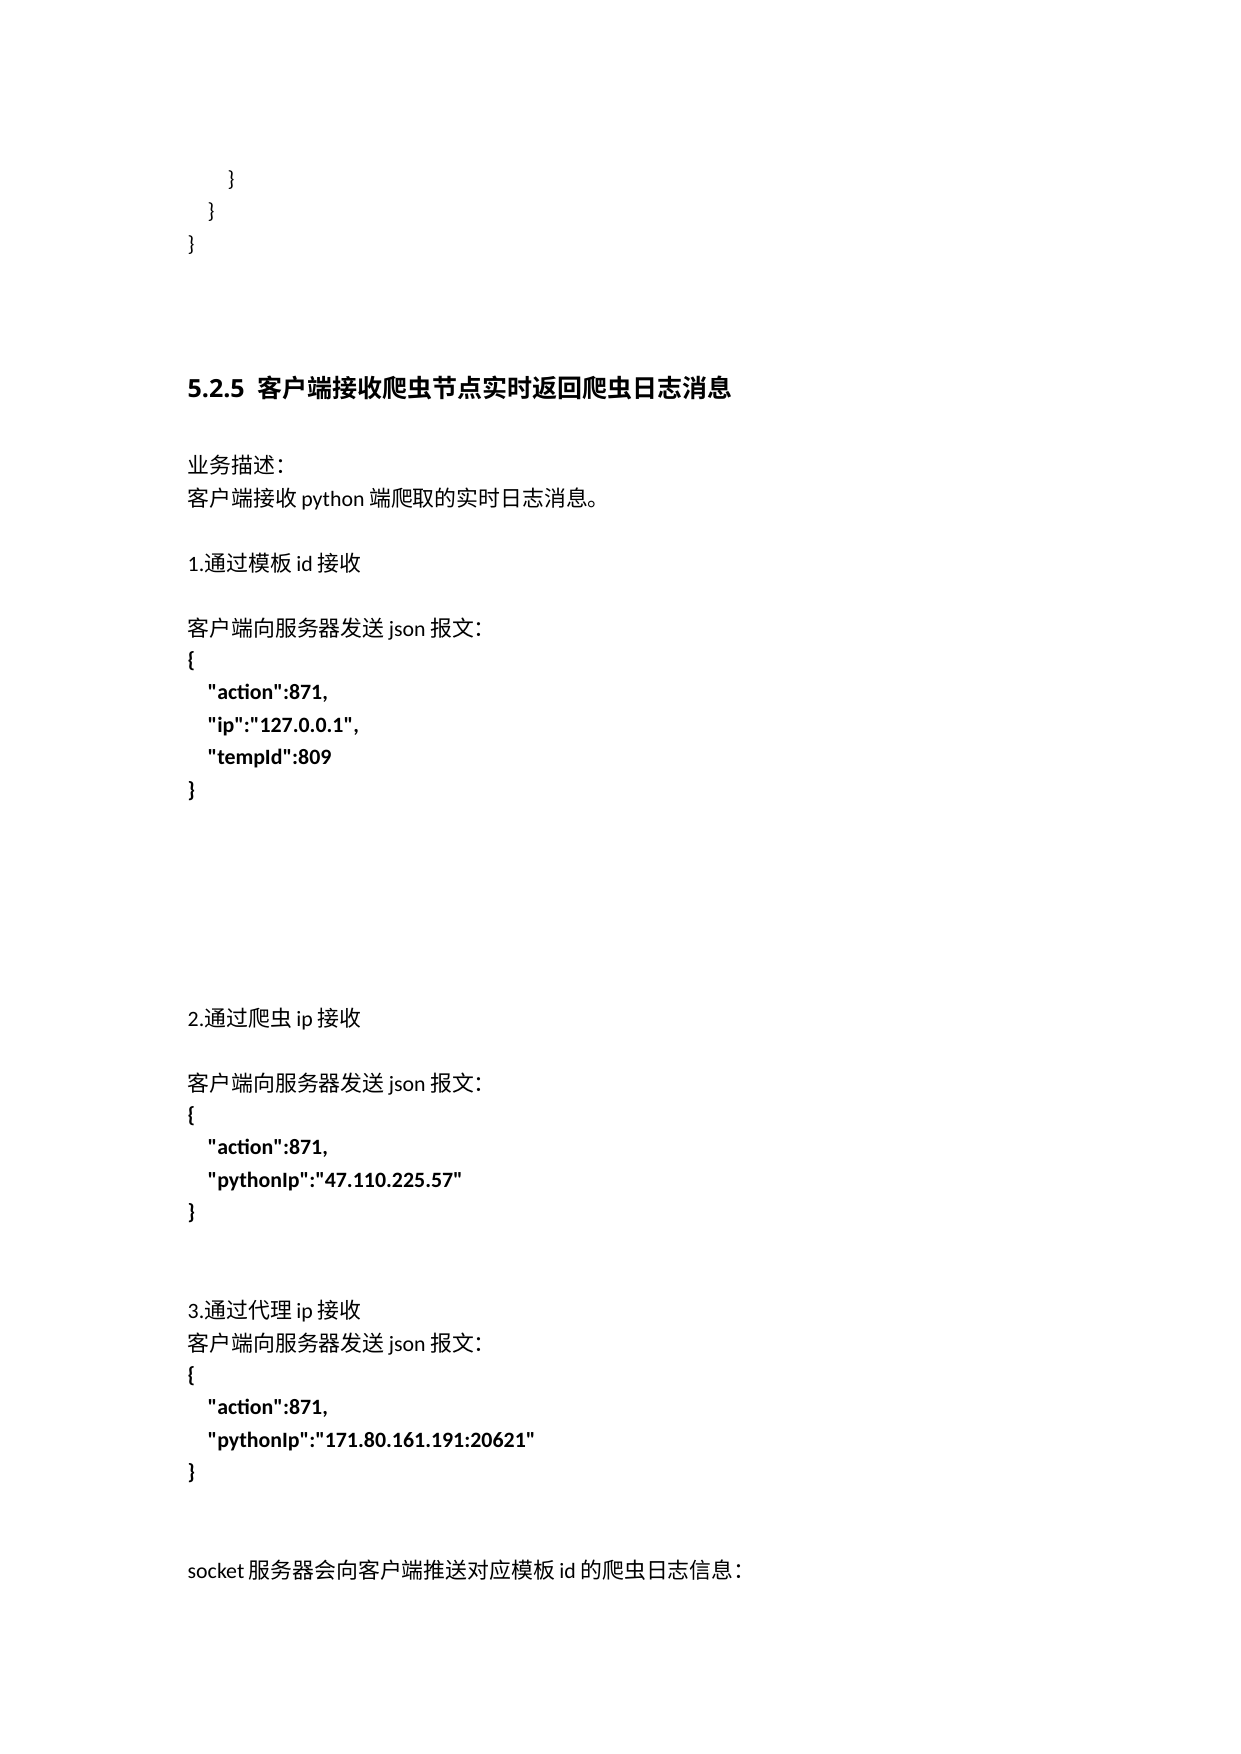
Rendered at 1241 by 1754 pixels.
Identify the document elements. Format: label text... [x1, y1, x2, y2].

text 客户端向服务器发送json报文： { "action":871, "pythonIp":"47.110.225.57" } [187, 1033, 1053, 1228]
subtitle 客户端接收爬虫节点实时返回爬虫日志消息 [187, 354, 1053, 419]
text 2.通过爬虫ip接收 [187, 805, 1053, 1033]
text { [187, 1358, 1053, 1390]
text 客户端向服务器发送json报文： { "action":871, "ip":"127.0.0.1", "tempId":809 } [187, 578, 1053, 805]
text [187, 162, 1053, 259]
text "action":871, "pythonIp":"171.80.161.191:20621" } [187, 1390, 1053, 1488]
text 1.通过模板id接收 [187, 513, 1053, 578]
text 业务描述： 客户端接收python端爬取的实时日志消息。 [187, 448, 1053, 513]
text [187, 1488, 1053, 1585]
text 3.通过代理ip接收 [187, 1228, 1053, 1325]
text 客户端向服务器发送json报文： [187, 1325, 1053, 1358]
